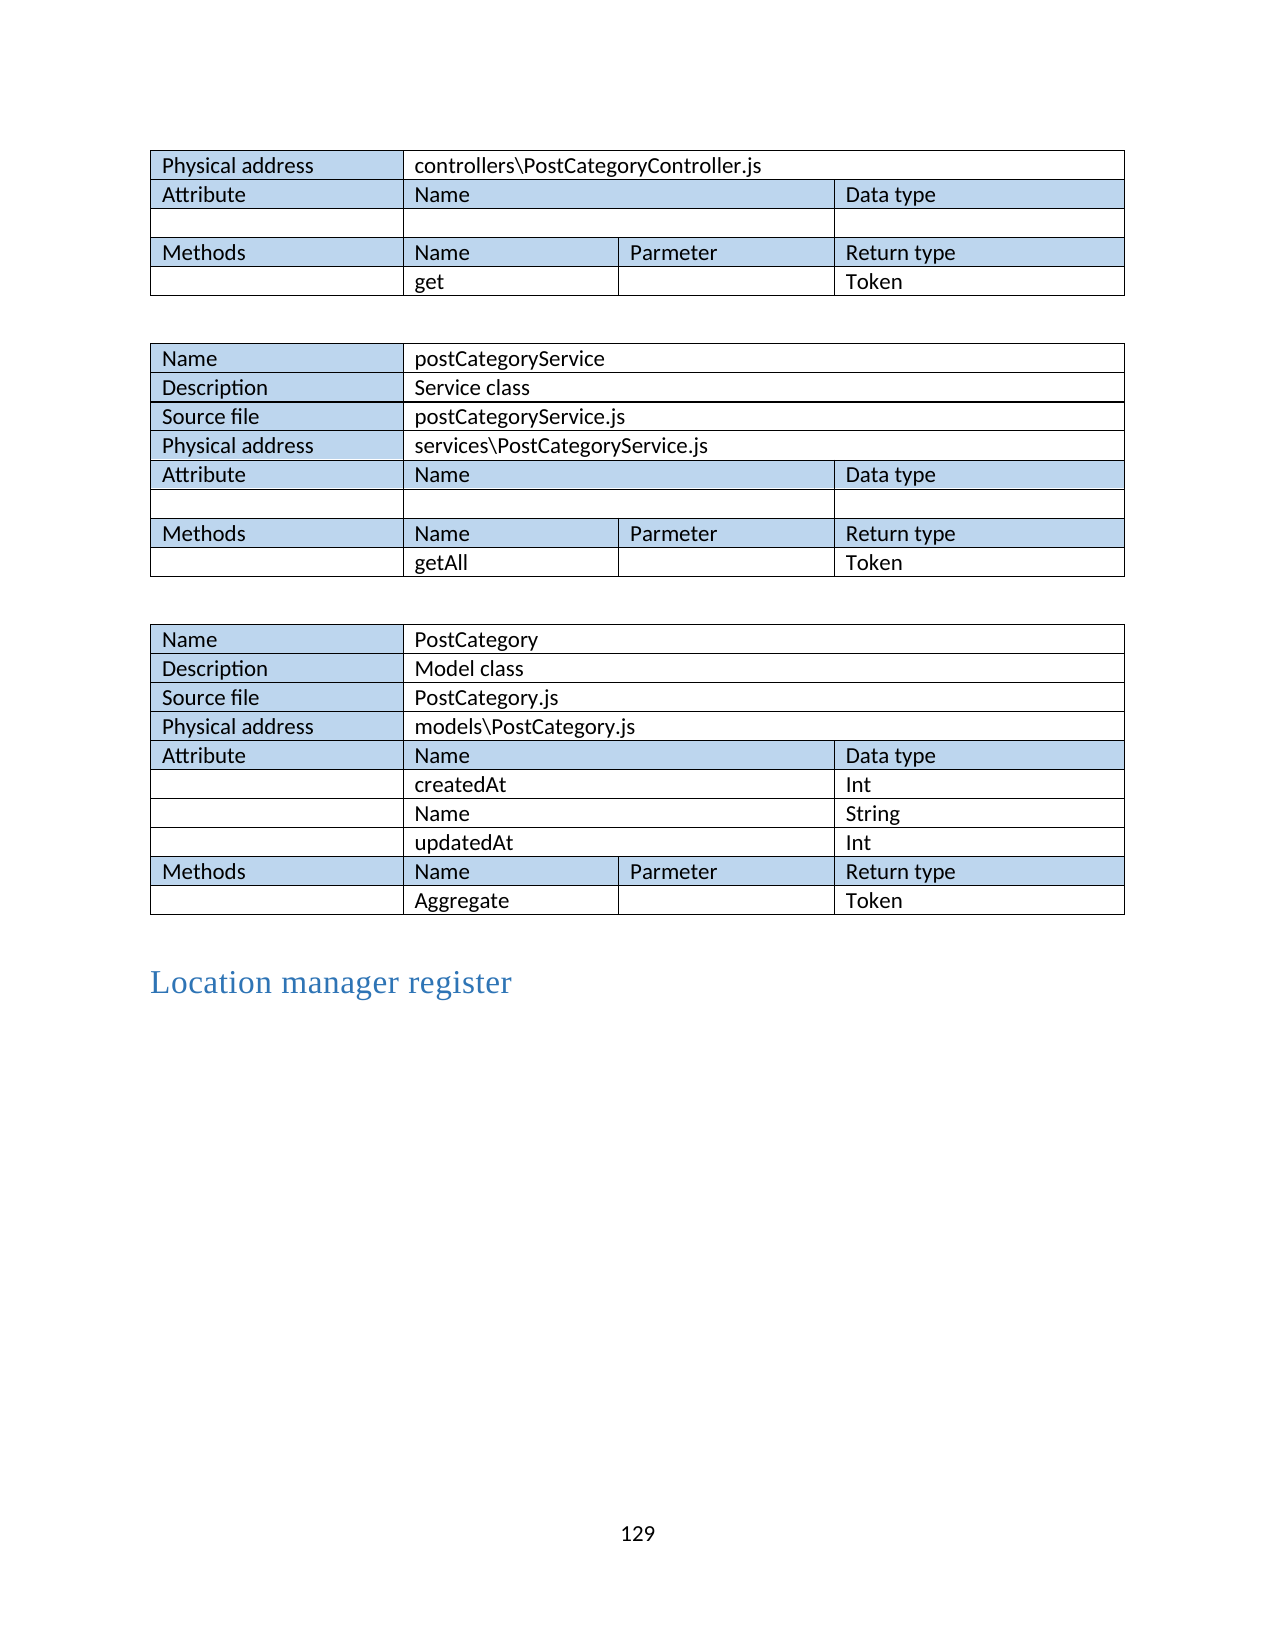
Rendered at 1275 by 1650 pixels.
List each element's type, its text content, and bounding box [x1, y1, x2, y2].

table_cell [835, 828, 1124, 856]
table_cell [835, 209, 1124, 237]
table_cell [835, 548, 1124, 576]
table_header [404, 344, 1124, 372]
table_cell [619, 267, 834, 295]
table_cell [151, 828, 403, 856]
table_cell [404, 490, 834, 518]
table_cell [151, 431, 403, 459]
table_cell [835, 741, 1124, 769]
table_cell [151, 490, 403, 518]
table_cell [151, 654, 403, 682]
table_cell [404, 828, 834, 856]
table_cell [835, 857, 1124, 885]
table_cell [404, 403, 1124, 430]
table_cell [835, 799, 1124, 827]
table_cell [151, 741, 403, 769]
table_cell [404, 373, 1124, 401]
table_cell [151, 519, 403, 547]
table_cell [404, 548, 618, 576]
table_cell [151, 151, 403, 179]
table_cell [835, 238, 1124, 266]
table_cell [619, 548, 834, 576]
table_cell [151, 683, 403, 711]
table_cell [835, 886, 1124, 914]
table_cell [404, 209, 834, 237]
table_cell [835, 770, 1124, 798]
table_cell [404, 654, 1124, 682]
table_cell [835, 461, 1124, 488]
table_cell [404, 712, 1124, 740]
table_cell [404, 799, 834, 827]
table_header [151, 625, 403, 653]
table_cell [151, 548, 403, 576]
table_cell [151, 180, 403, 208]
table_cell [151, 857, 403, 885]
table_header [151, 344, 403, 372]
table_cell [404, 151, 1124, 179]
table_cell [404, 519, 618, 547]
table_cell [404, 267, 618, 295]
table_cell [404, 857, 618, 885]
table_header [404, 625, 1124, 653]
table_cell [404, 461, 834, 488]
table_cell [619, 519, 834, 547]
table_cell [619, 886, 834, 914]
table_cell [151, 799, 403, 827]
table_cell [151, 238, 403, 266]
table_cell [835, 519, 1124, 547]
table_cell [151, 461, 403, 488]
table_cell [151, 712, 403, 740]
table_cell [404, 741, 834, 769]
title Location manager register [150, 962, 1125, 1001]
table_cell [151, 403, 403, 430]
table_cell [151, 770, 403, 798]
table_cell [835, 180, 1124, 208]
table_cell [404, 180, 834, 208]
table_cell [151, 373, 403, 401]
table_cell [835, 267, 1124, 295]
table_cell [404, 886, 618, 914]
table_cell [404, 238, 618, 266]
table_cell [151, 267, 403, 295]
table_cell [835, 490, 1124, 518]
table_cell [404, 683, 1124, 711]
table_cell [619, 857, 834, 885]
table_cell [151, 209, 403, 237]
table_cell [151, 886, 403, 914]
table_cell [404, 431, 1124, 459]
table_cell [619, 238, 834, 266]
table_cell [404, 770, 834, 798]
